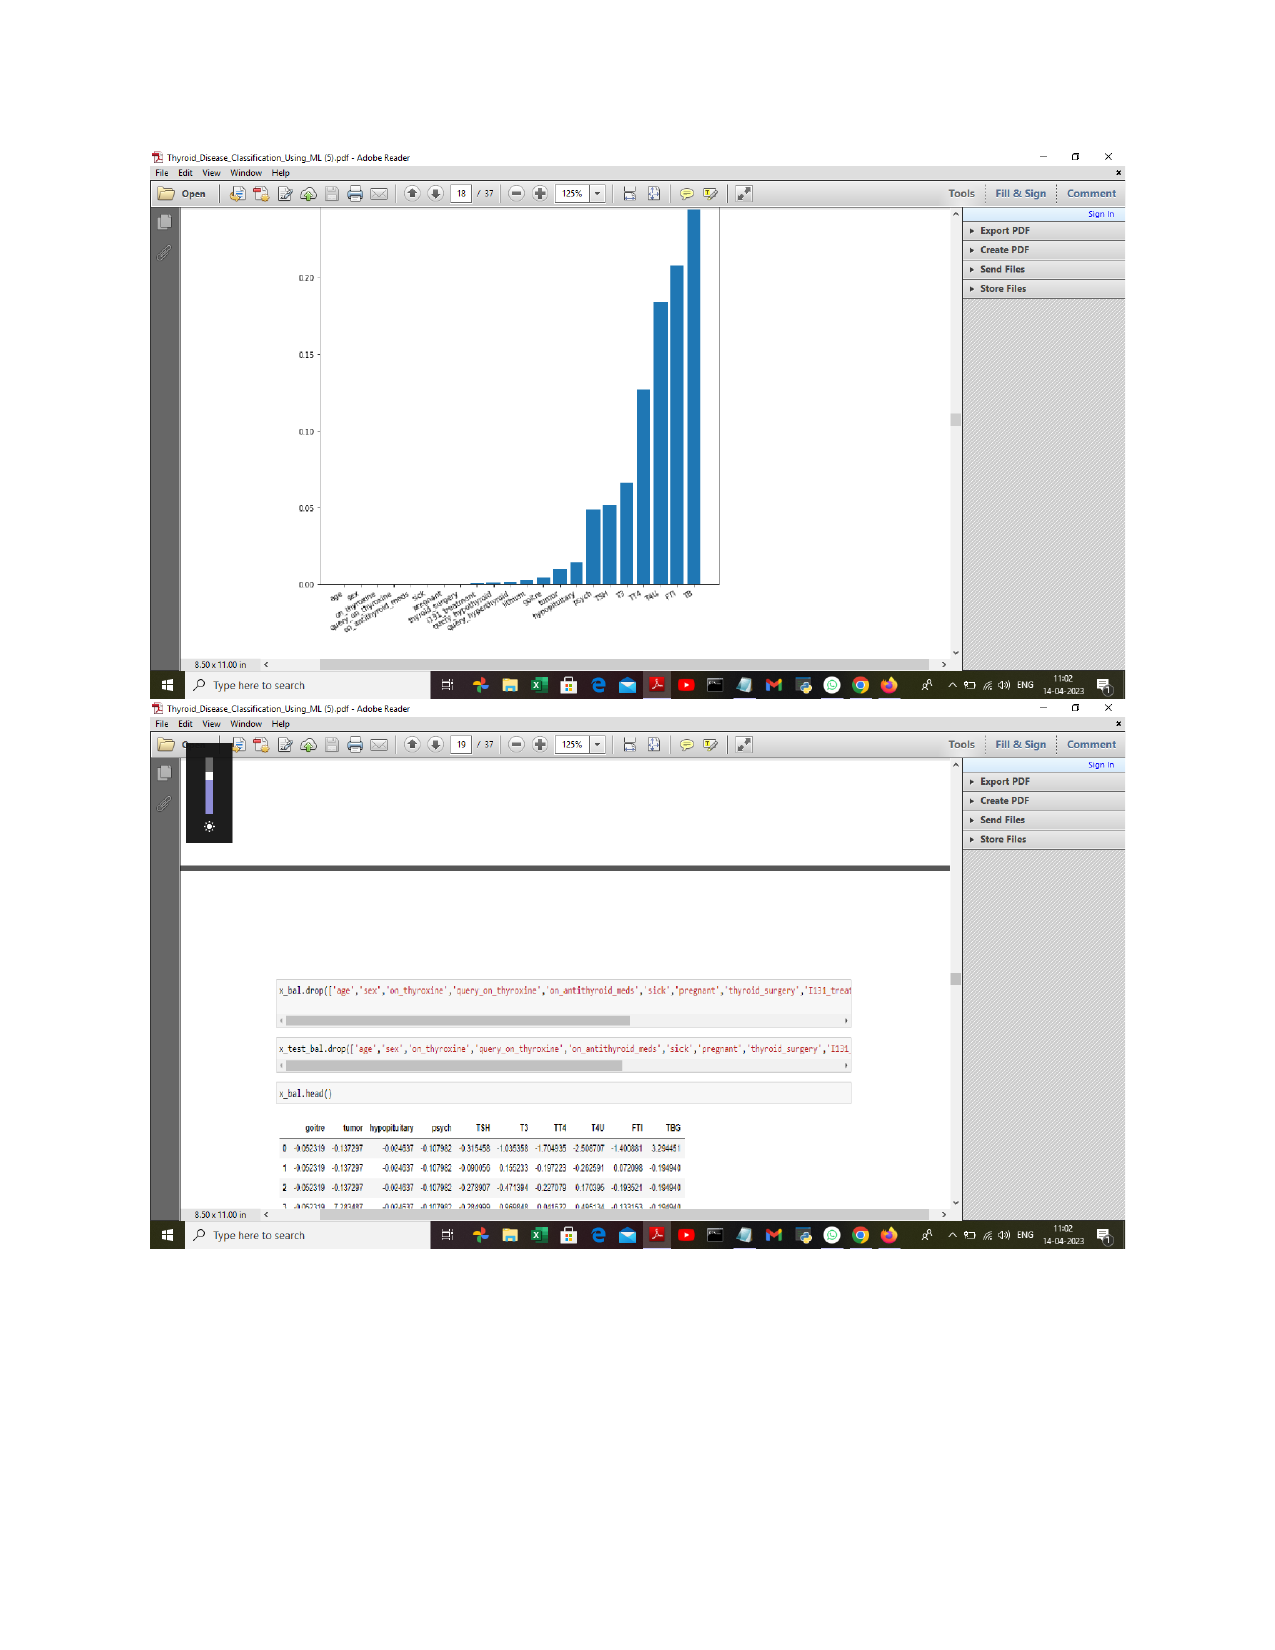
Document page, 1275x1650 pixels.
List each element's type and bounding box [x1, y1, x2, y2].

picture [150, 150, 1125, 699]
picture [150, 700, 1125, 1249]
